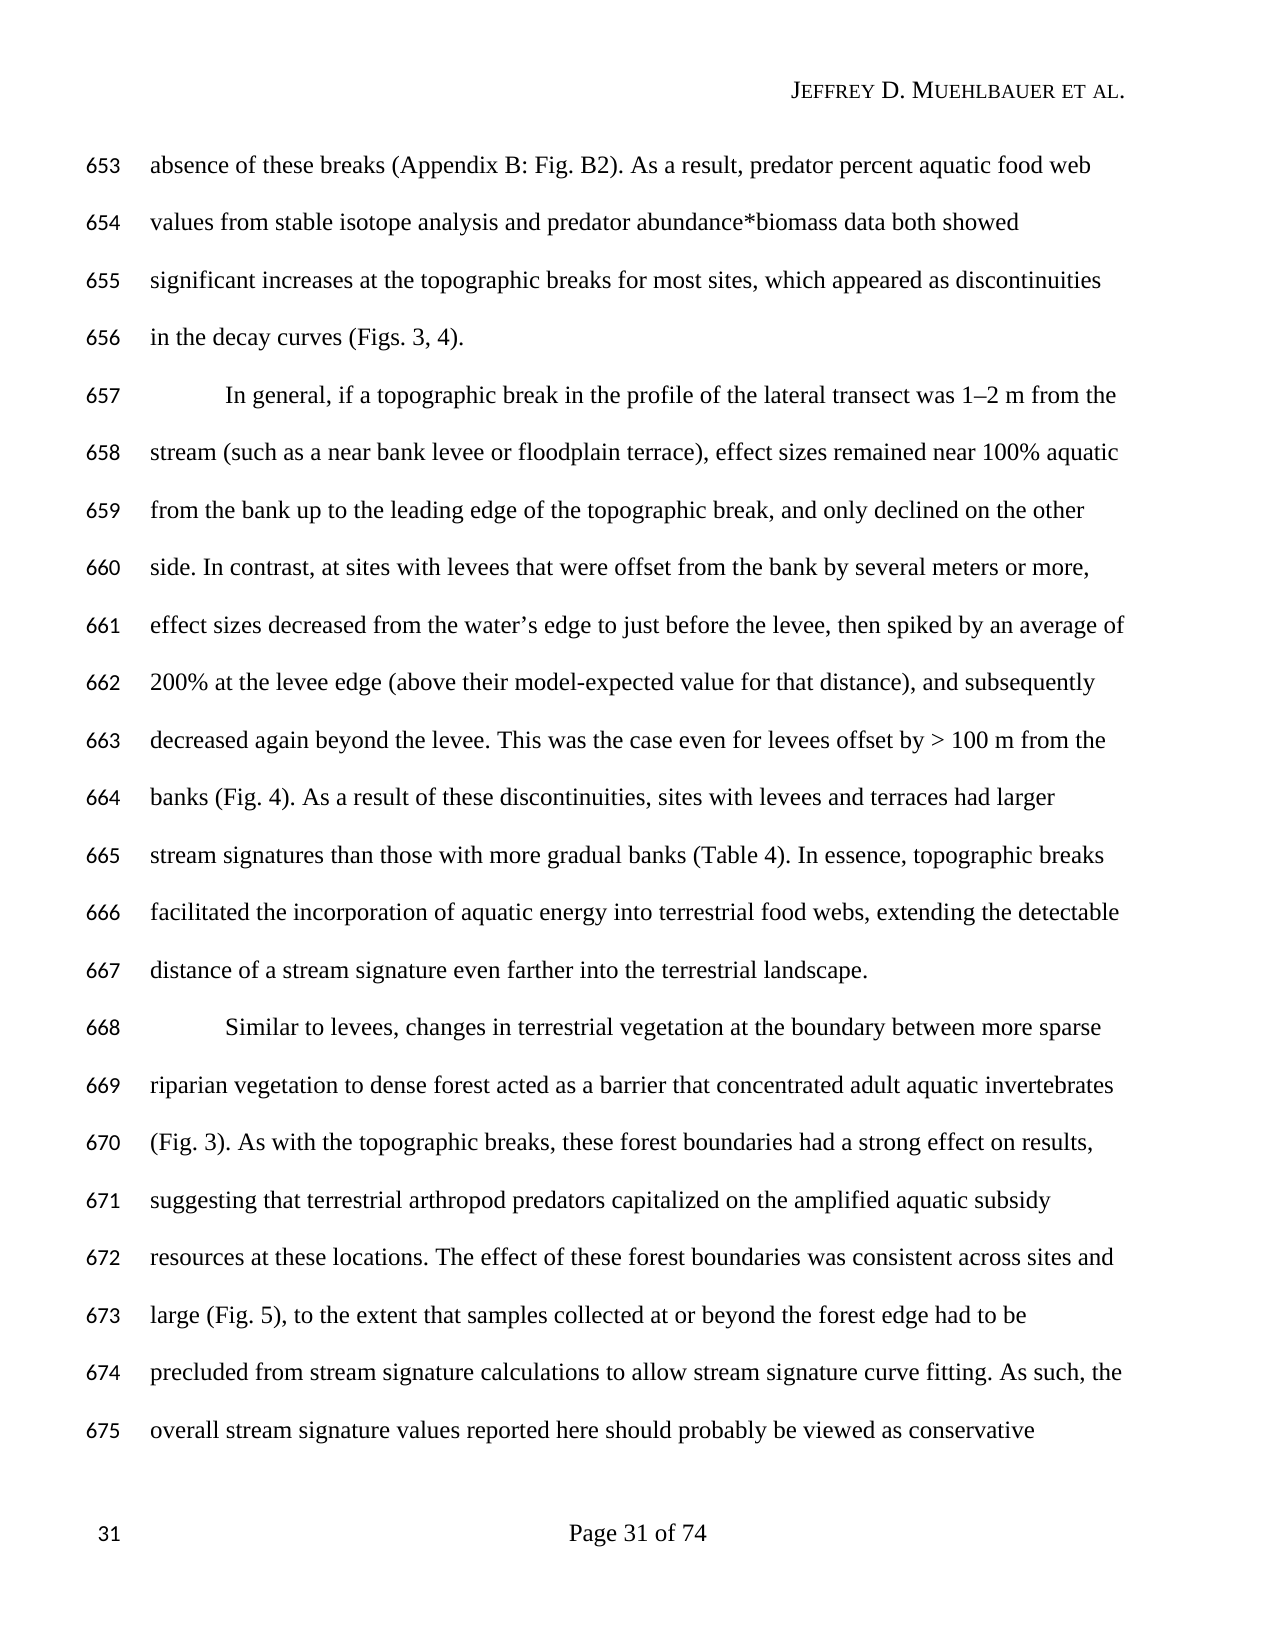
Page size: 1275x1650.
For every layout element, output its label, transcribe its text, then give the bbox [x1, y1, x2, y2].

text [150, 150, 1125, 351]
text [150, 1012, 1125, 1444]
text In general, if a topographic break in the profile of the lateral transect was 1–2 m from the stream (such as a near bank levee or floodplain terrace), effect sizes remained near 100% aquatic from the bank up to the leading edge of the topographic break, and only declined on the other side. In contrast, at sites with levees that were offset from the bank by several meters or more, effect sizes decreased from the water’s edge to just before the levee, then spiked by an average of 200% at the levee edge (above their model-expected value for that distance), and subsequently decreased again beyond the levee. This was the case even for levees offset by > 100 m from the banks (Fig. 4). As a result of these discontinuities, sites with levees and terraces had larger stream signatures than those with more gradual banks (Table 4). In essence, topographic breaks facilitated the incorporation of aquatic energy into terrestrial food webs, extending the detectable distance of a stream signature even farther into the terrestrial landscape. [150, 380, 1125, 984]
